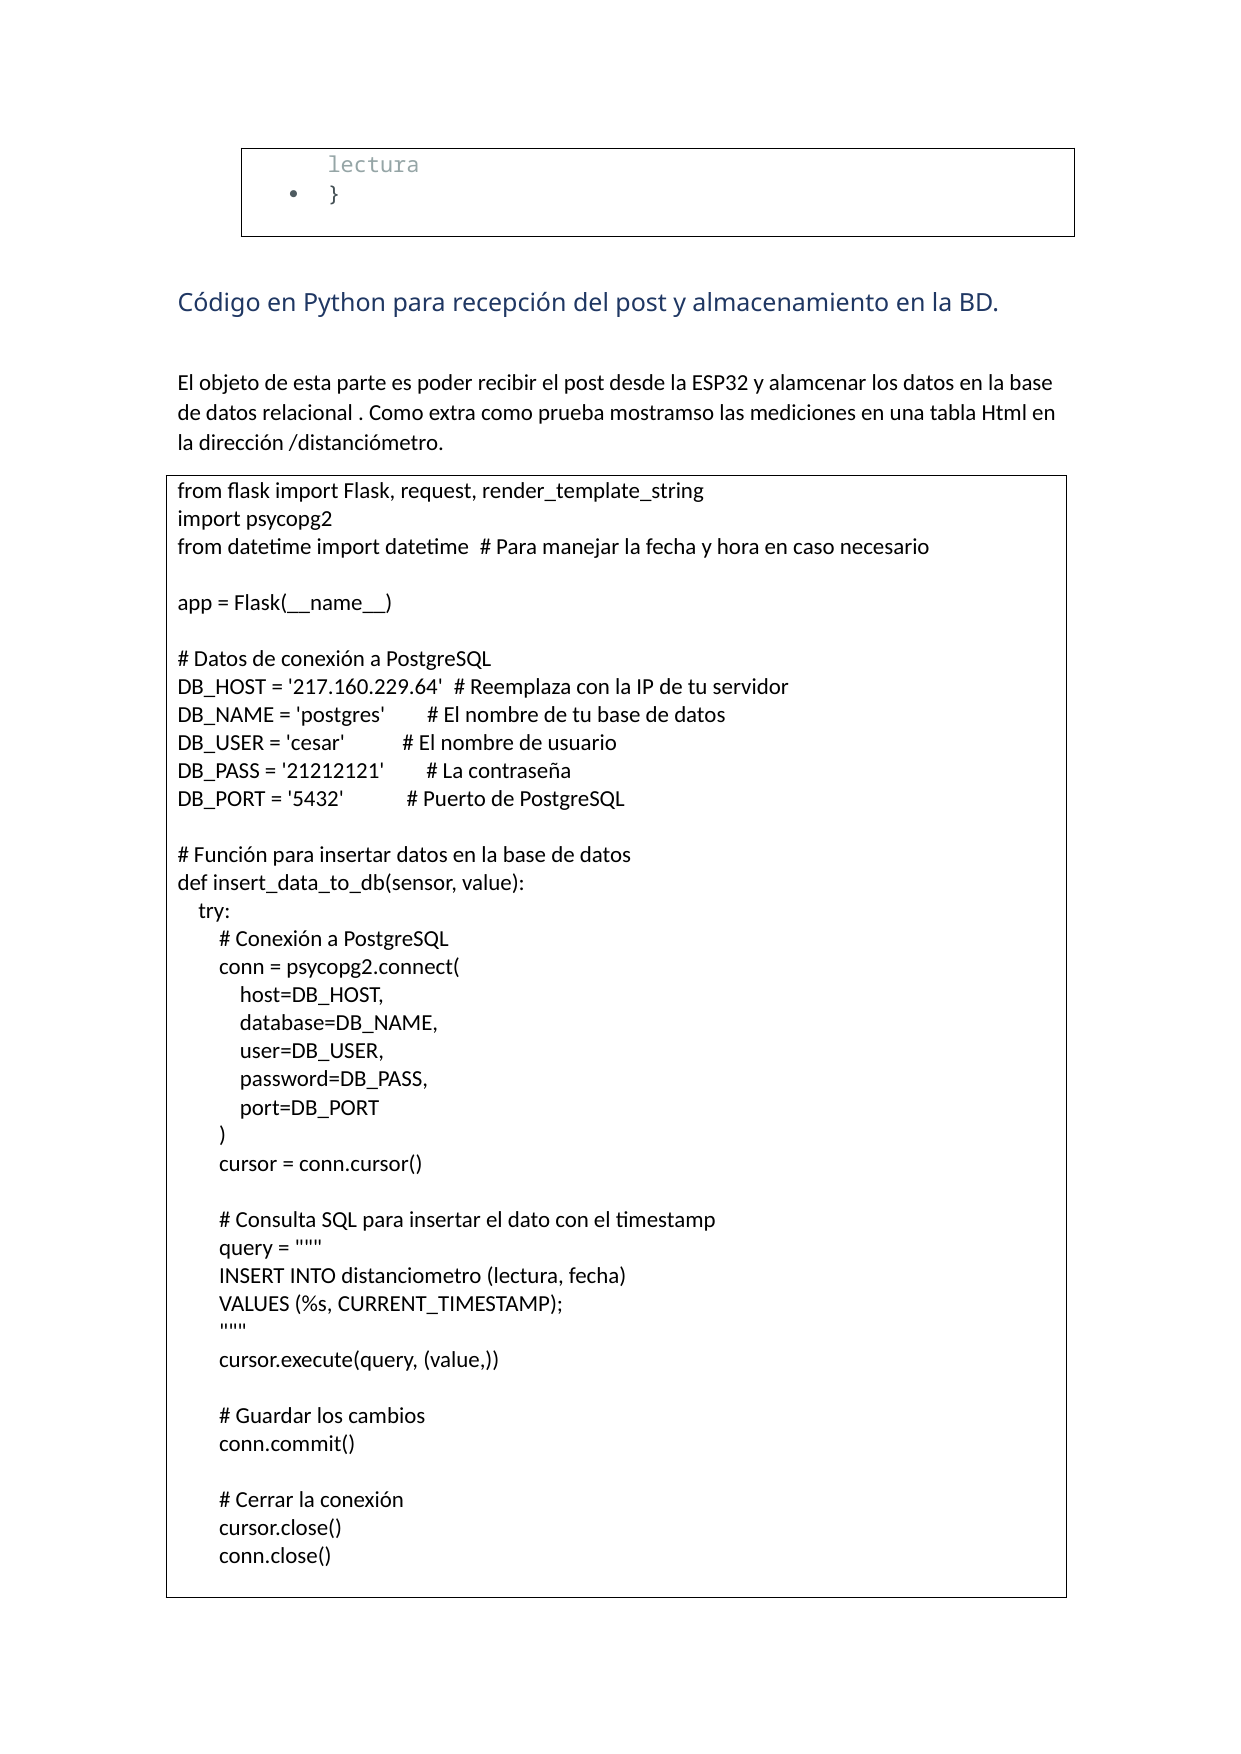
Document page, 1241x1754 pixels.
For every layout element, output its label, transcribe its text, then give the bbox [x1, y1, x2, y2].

subtitle Código en Python para recepción del post y almacenamiento en la BD. [177, 284, 1063, 318]
text El objeto de esta parte es poder recibir el post desde la ESP32 y alamcenar los datos en la base de datos relacional . Como extra como prueba mostramso las mediciones en una tabla Html en la dirección /distanciómetro. [177, 368, 1063, 456]
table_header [167, 476, 1066, 1597]
